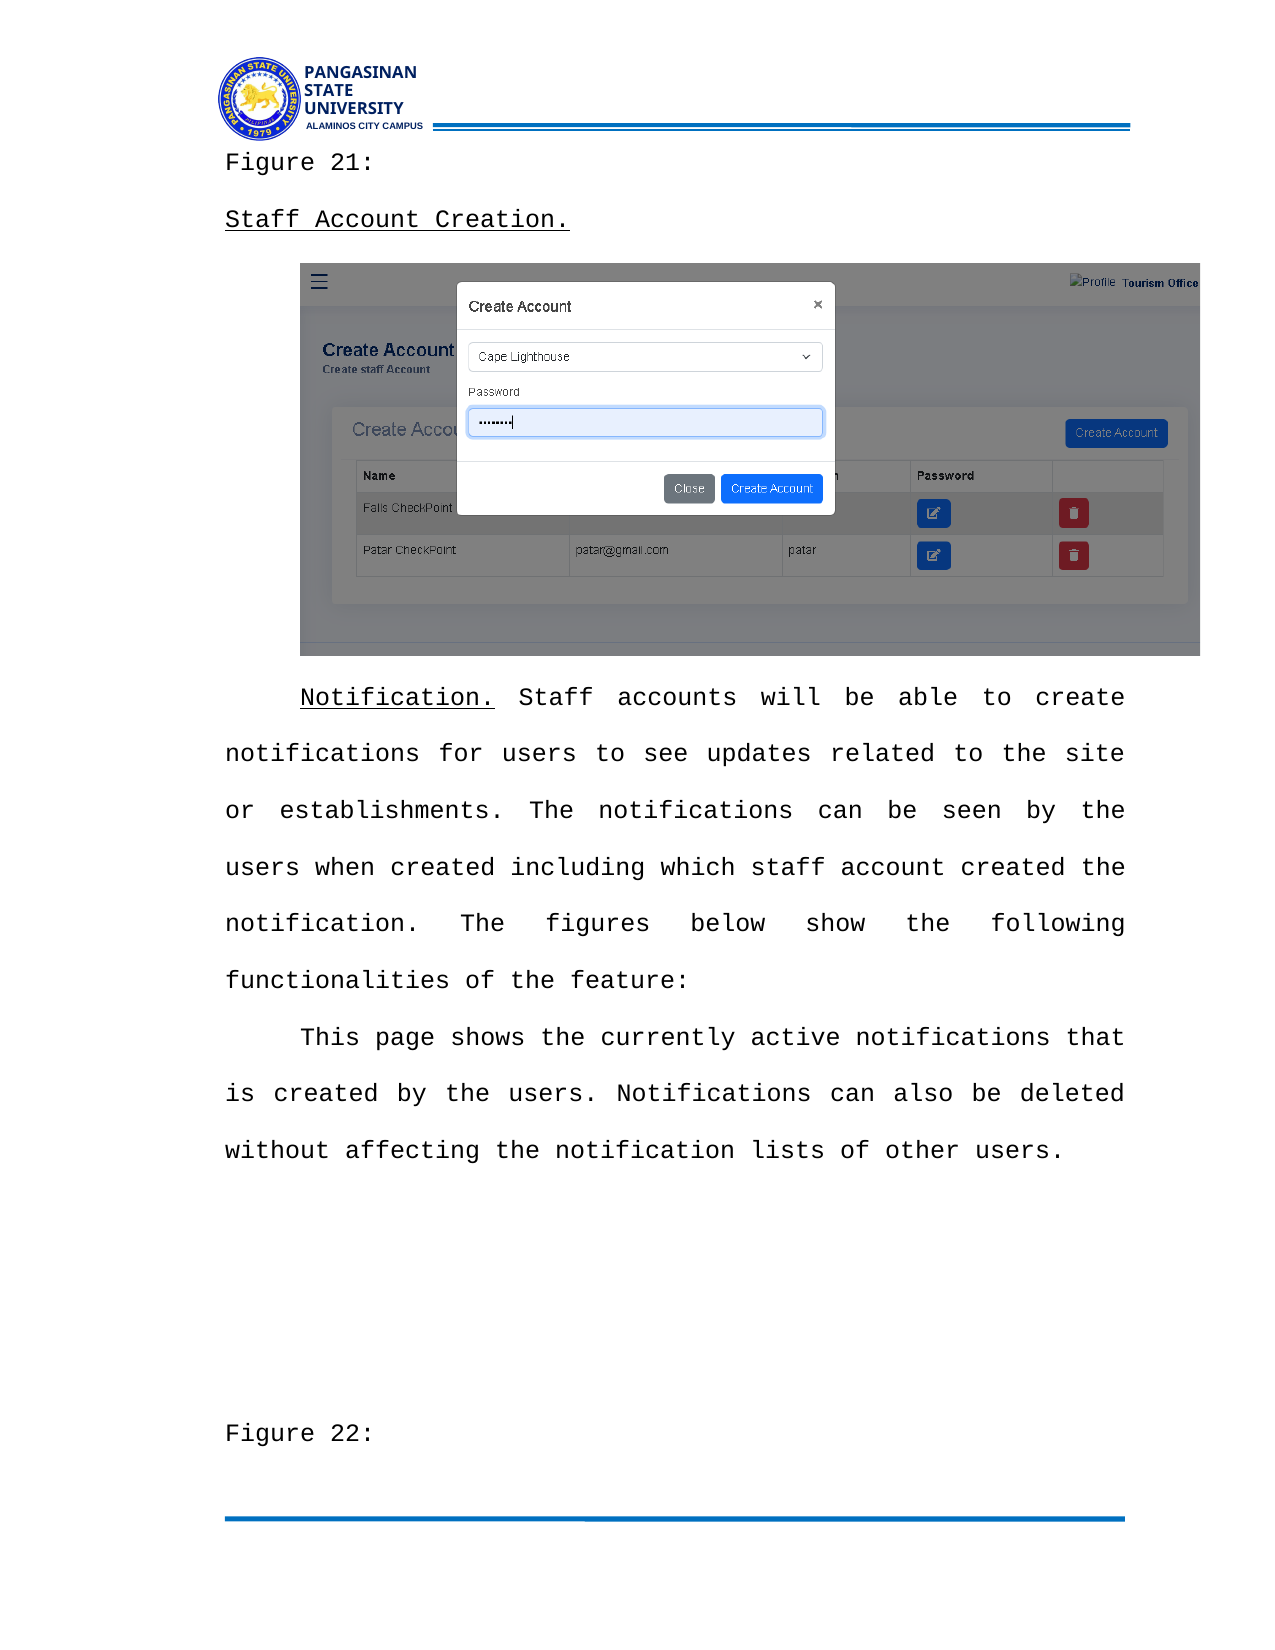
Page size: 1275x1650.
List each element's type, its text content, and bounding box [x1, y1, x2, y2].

picture [218, 57, 301, 141]
text Staff Account Creation. [225, 207, 1126, 235]
text Figure 21: [225, 150, 1126, 178]
picture [300, 263, 1200, 656]
text Figure 22: [225, 1421, 1126, 1449]
text This page shows the currently active notifications that is created by the users. Notifications can also be deleted without affecting the notification lists of other users. [225, 1024, 1126, 1166]
text Notification. Staff accounts will be able to create notifications for users to see updates related to the site or establishments. The notifications can be seen by the users when created including which staff account created the notification. The figures below show the following functionalities of the feature: [225, 684, 1126, 996]
